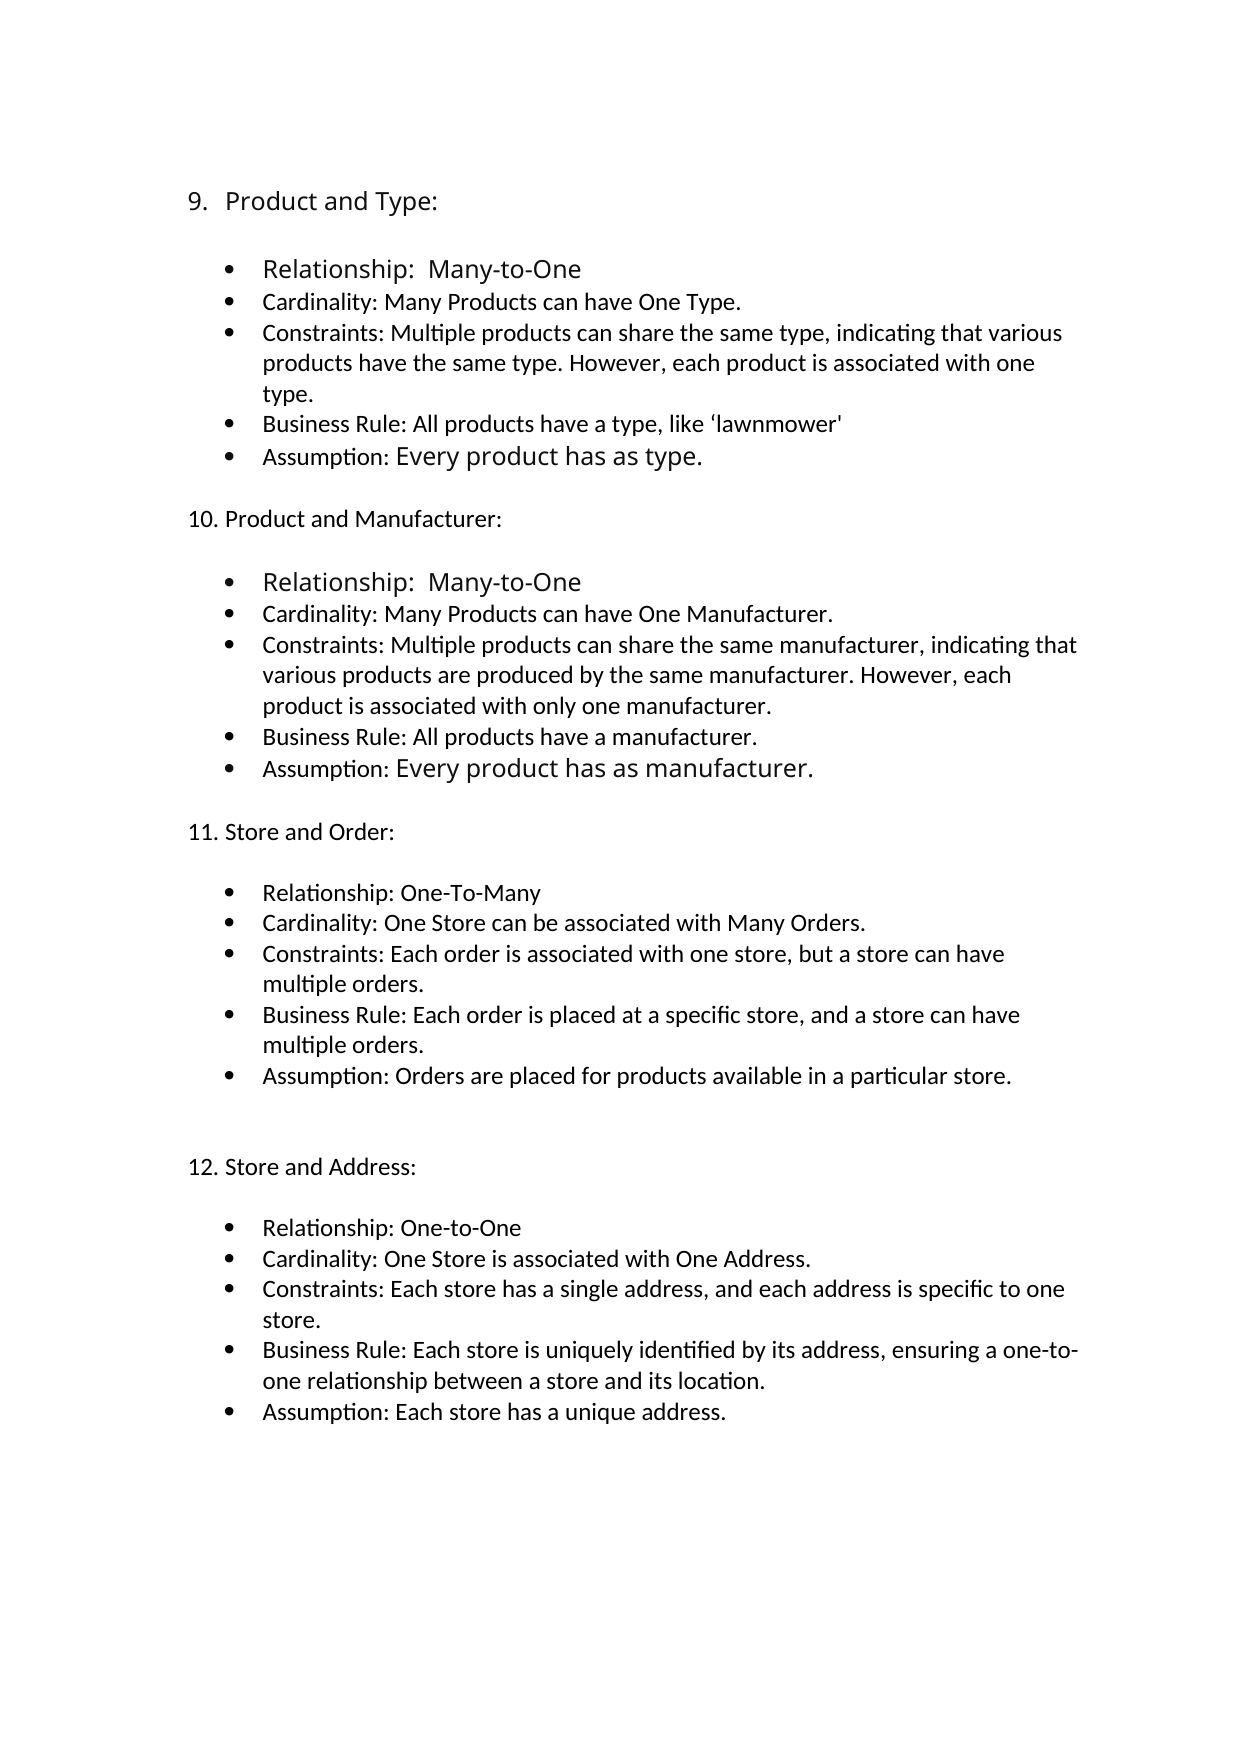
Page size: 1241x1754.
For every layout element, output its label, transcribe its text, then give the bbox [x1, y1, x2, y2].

list Relationship: One-To-Many [225, 877, 1090, 907]
list Business Rule: Each order is placed at a specific store, and a store can have multiple orders. [225, 999, 1090, 1060]
list Business Rule: All products have a manufacturer. [225, 721, 1090, 751]
list Relationship: Many-to-One [225, 252, 1090, 286]
list Constraints: Each order is associated with one store, but a store can have multiple orders. [225, 938, 1090, 999]
list Assumption: Every product has as manufacturer. [225, 751, 1090, 785]
list Store and Order: [187, 816, 1090, 846]
list Constraints: Multiple products can share the same manufacturer, indicating that various products are produced by the same manufacturer. However, each product is associated with only one manufacturer. [225, 629, 1090, 721]
list Constraints: Multiple products can share the same type, indicating that various products have the same type. However, each product is associated with one type. [225, 317, 1090, 408]
list Cardinality: One Store is associated with One Address. [225, 1243, 1090, 1273]
list Assumption: Every product has as type. [225, 439, 1090, 473]
list Business Rule: All products have a type, like ‘lawnmower' [225, 408, 1090, 439]
list Relationship: One-to-One [225, 1212, 1090, 1243]
list Cardinality: One Store can be associated with Many Orders. [225, 907, 1090, 938]
list Product and Type: [187, 184, 1090, 218]
list Constraints: Each store has a single address, and each address is specific to one store. [225, 1273, 1090, 1334]
list Store and Address: [187, 1151, 1090, 1182]
list Relationship: Many-to-One [225, 564, 1090, 598]
list Business Rule: Each store is uniquely identified by its address, ensuring a one-to-one relationship between a store and its location. [225, 1334, 1090, 1396]
list Product and Manufacturer: [187, 503, 1090, 534]
list Assumption: Each store has a unique address. [225, 1396, 1090, 1426]
list Assumption: Orders are placed for products available in a particular store. [225, 1060, 1090, 1090]
list Cardinality: Many Products can have One Type. [225, 286, 1090, 317]
list Cardinality: Many Products can have One Manufacturer. [225, 598, 1090, 629]
